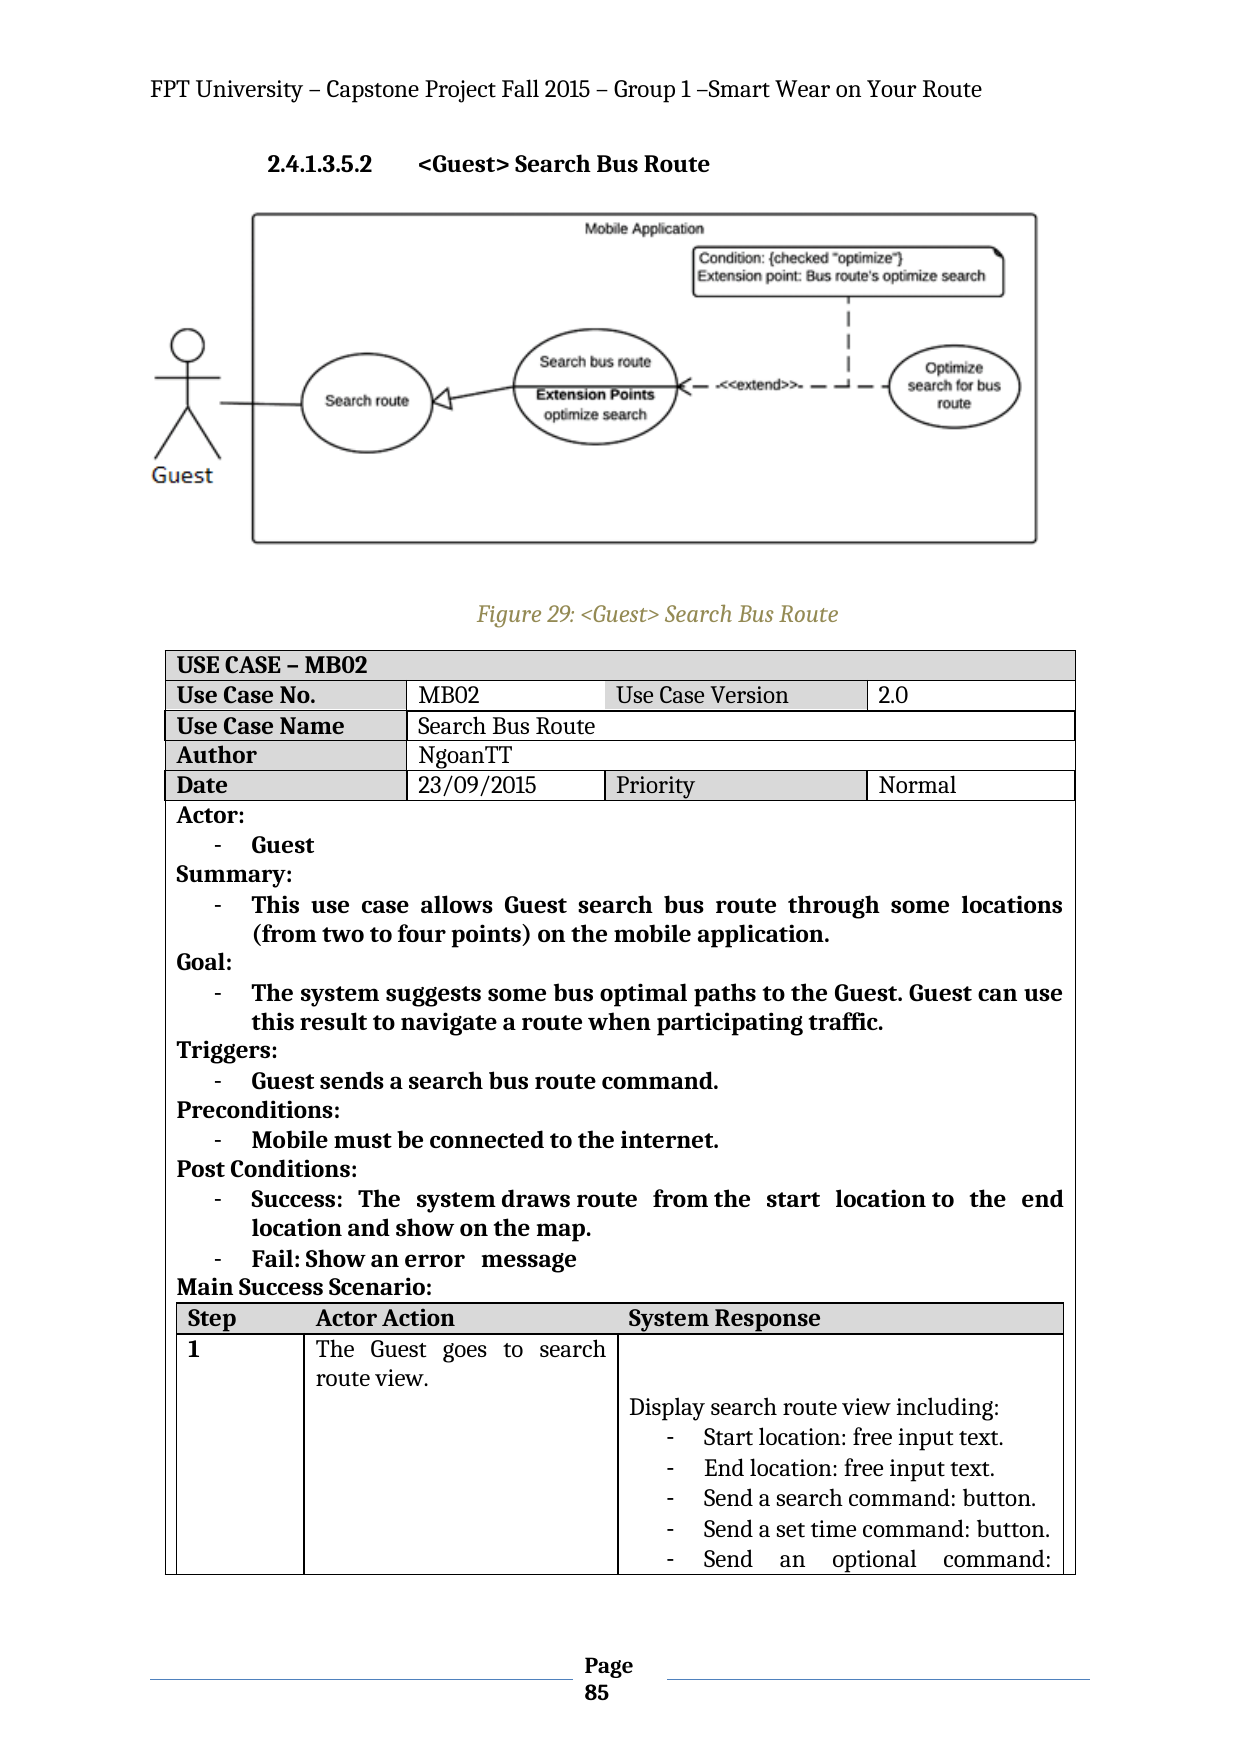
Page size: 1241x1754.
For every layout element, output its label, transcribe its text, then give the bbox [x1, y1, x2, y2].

table_cell Use Case Version [605, 681, 867, 709]
table_cell Use Case No. [166, 681, 406, 709]
table_cell NgoanTT [407, 741, 1075, 770]
table_cell Search Bus Route [408, 712, 1074, 740]
table_cell Use Case Name [166, 711, 406, 740]
subtitle <Guest> Search Bus Route [267, 150, 1090, 179]
table_cell Normal [868, 771, 1074, 800]
table_cell 23/09/2015 [408, 771, 604, 800]
table_cell Author [166, 741, 406, 770]
table_cell Priority [606, 771, 866, 800]
table_cell Date [166, 771, 406, 800]
table_cell 2.0 [868, 681, 1075, 709]
table_header USE CASE – MB02 [166, 651, 1075, 680]
picture [150, 183, 1069, 576]
table_cell MB02 [407, 681, 604, 709]
